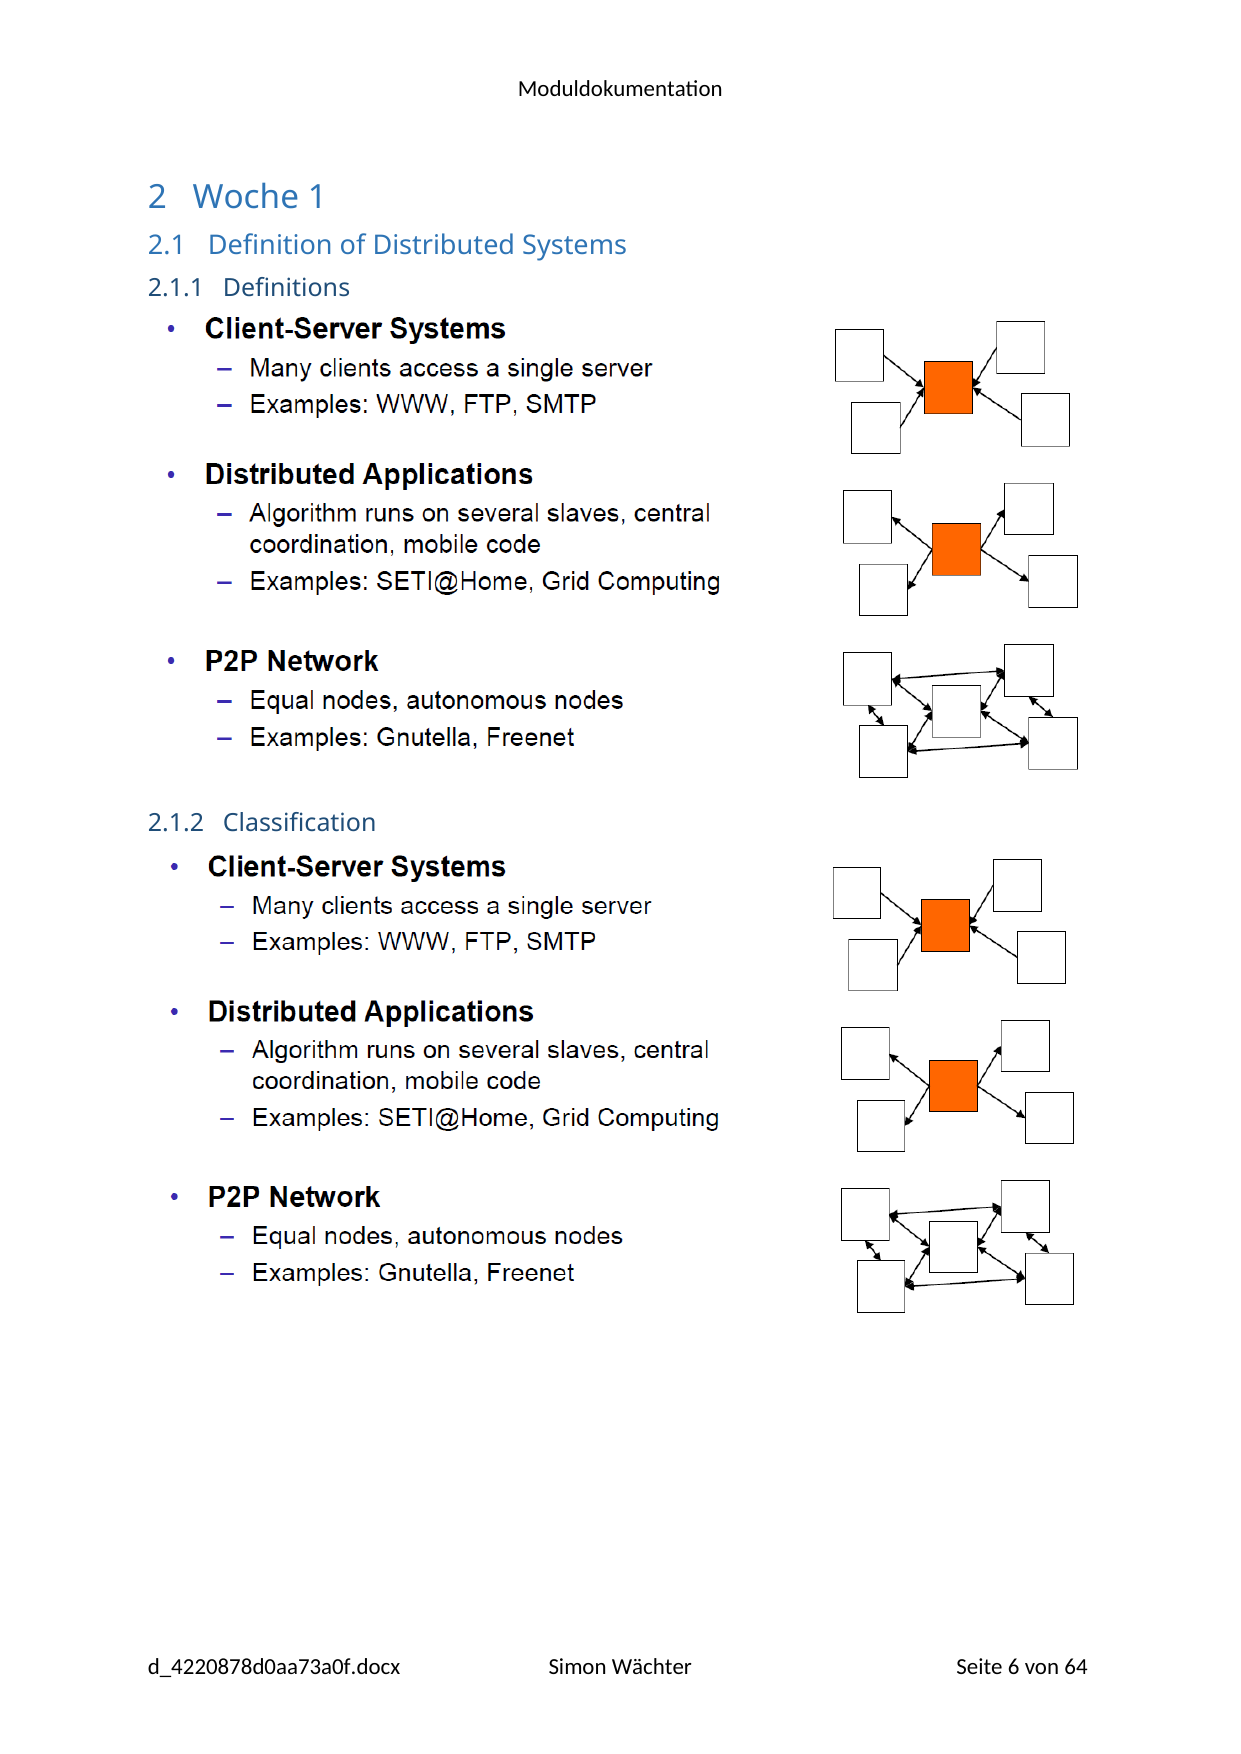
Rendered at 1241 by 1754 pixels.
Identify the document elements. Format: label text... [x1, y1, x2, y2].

picture [147, 306, 1093, 786]
subtitle Classification [148, 804, 1093, 838]
picture [147, 841, 1093, 1316]
subtitle Woche 1 [148, 173, 1093, 218]
subtitle Definition of Distributed Systems [148, 226, 1093, 263]
subtitle Definitions [148, 270, 1093, 304]
